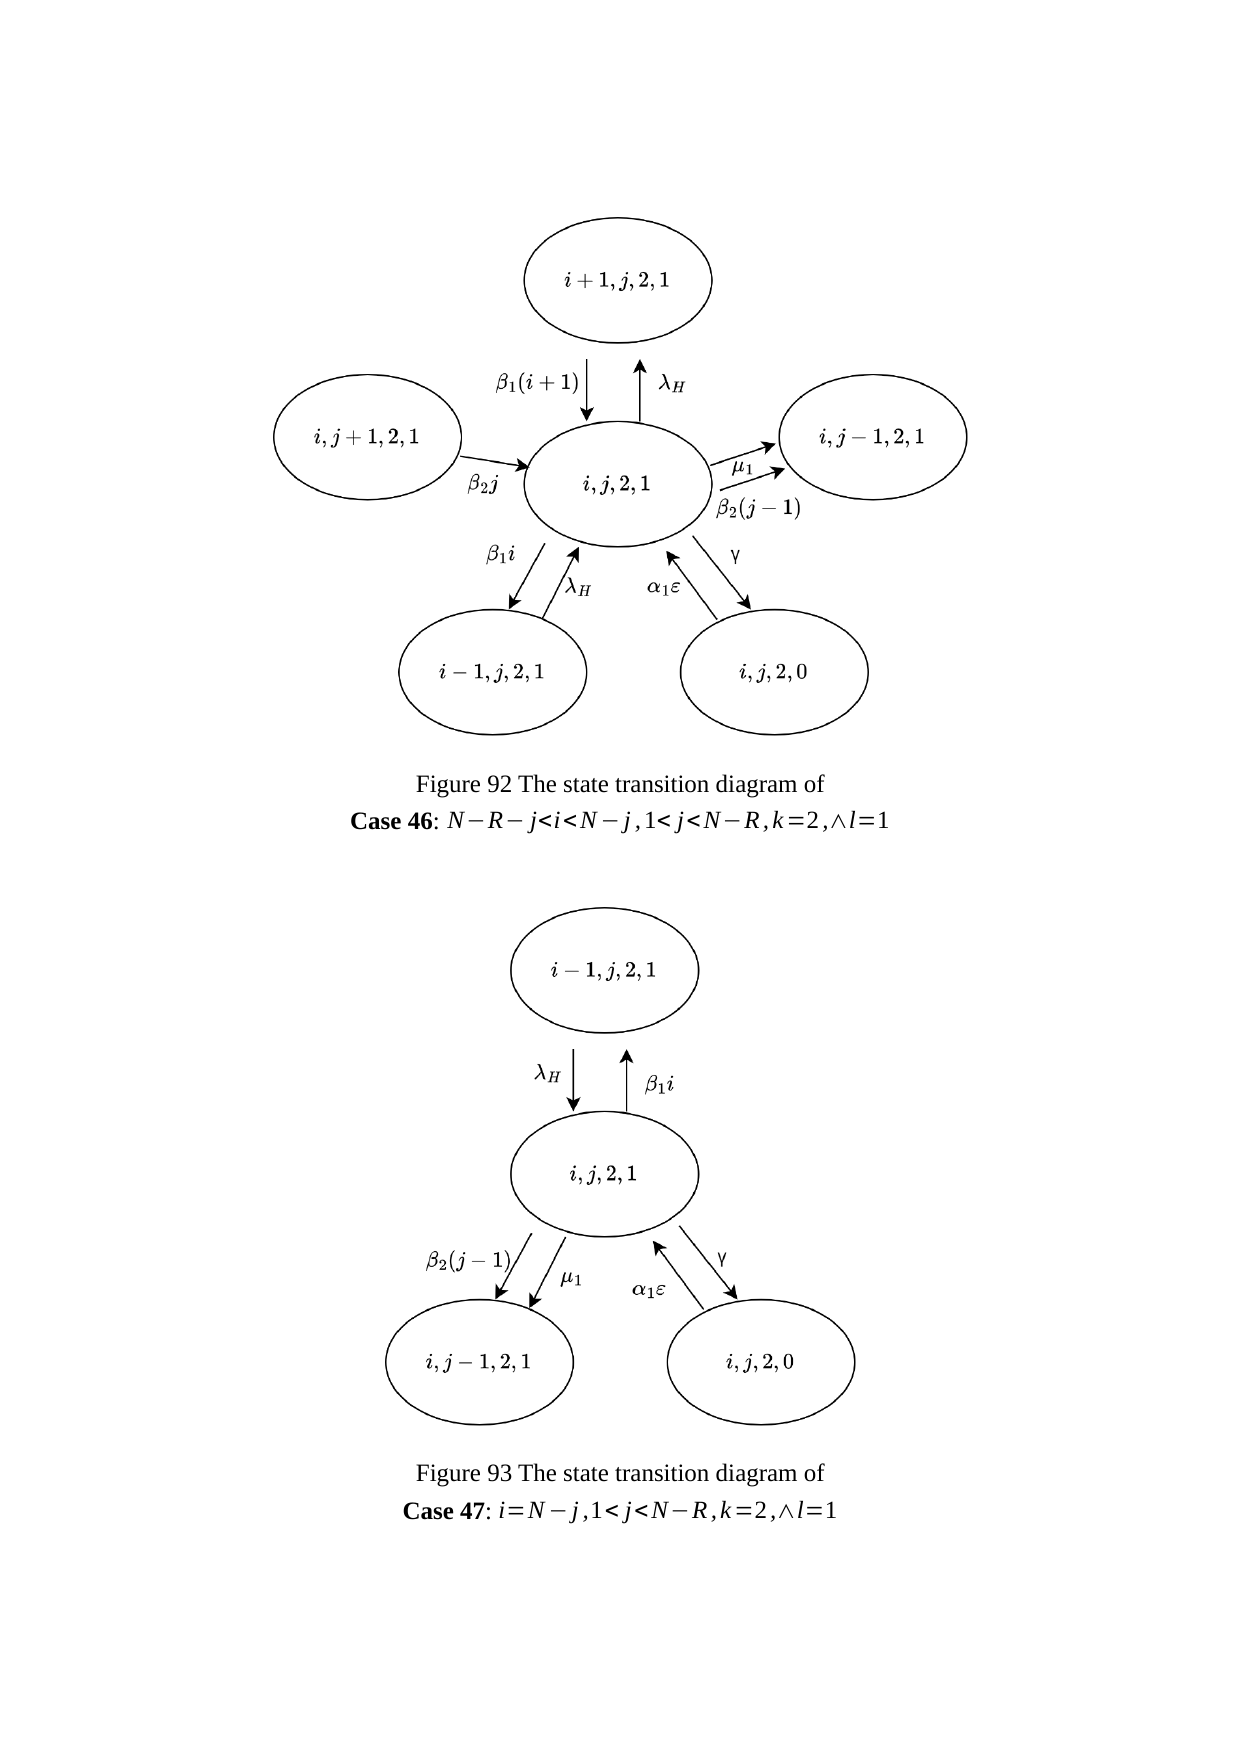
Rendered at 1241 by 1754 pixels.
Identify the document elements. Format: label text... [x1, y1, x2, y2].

picture [257, 202, 983, 751]
text Figure 92 The state transition diagram of [187, 764, 1053, 802]
text Case 47: [187, 1491, 1053, 1529]
text Figure 93 The state transition diagram of [187, 1454, 1053, 1491]
picture [369, 891, 871, 1441]
text Case 46: [187, 802, 1053, 839]
